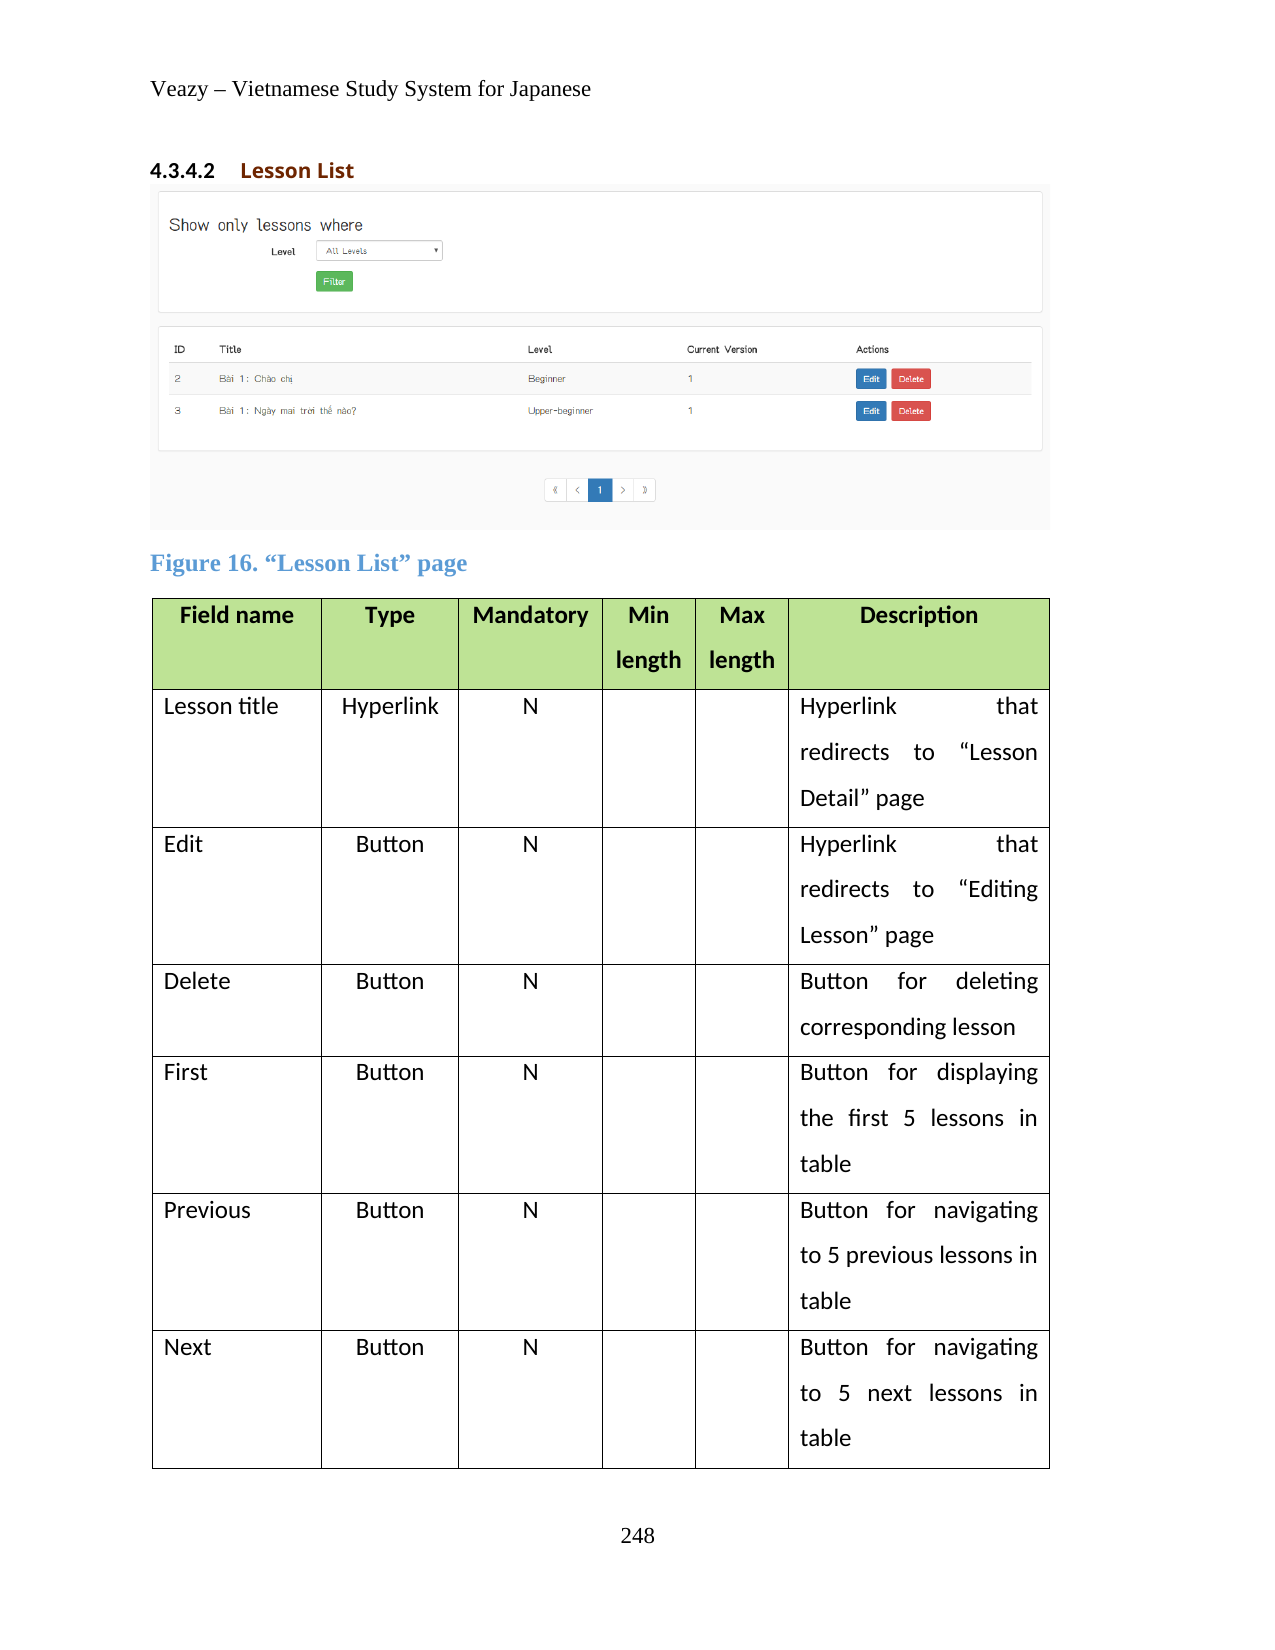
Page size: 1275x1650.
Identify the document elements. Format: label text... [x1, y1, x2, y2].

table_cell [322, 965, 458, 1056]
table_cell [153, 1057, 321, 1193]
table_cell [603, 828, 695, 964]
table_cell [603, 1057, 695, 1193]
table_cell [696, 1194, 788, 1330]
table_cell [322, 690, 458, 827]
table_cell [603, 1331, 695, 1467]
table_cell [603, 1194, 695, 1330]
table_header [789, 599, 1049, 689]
subtitle Lesson List [150, 156, 1125, 185]
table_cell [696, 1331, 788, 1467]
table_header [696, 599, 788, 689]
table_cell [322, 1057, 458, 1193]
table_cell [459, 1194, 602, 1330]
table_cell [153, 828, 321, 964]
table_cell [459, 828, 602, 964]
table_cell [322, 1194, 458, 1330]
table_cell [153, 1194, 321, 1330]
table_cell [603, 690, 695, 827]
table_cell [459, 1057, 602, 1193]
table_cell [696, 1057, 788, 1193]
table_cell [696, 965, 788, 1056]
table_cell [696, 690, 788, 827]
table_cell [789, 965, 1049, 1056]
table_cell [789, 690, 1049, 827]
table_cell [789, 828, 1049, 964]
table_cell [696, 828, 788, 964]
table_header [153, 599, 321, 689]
text Figure 16. “Lesson List” page [150, 548, 1125, 577]
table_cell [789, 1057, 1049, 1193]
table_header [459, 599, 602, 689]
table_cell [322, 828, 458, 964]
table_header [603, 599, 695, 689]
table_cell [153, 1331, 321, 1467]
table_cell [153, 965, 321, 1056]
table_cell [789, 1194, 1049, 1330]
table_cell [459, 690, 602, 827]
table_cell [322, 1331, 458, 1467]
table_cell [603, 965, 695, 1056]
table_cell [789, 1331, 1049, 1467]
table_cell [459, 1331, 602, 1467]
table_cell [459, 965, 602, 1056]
picture [150, 184, 1050, 530]
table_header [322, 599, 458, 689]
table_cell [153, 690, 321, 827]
